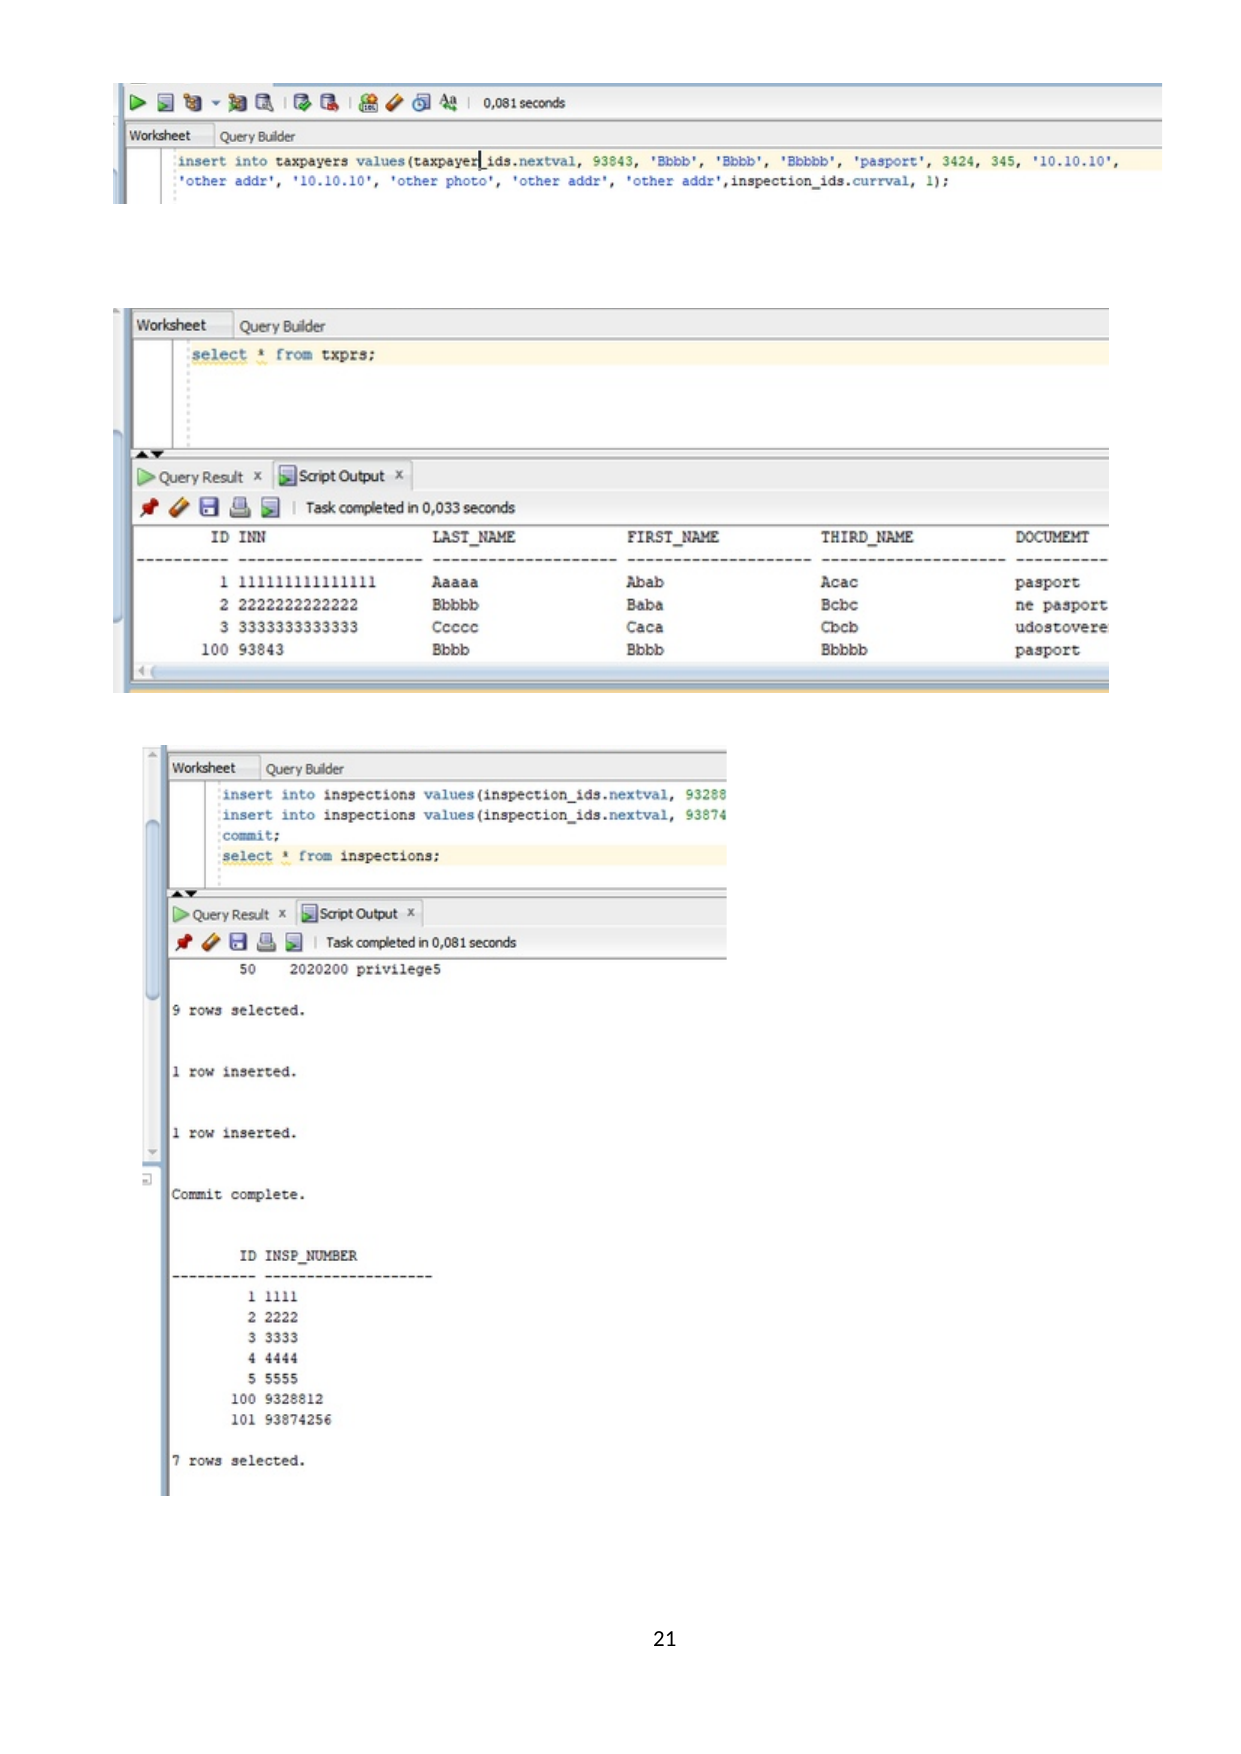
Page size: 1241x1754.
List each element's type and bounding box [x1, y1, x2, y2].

picture [142, 745, 727, 1496]
picture [113, 83, 1163, 204]
picture [113, 308, 1109, 693]
